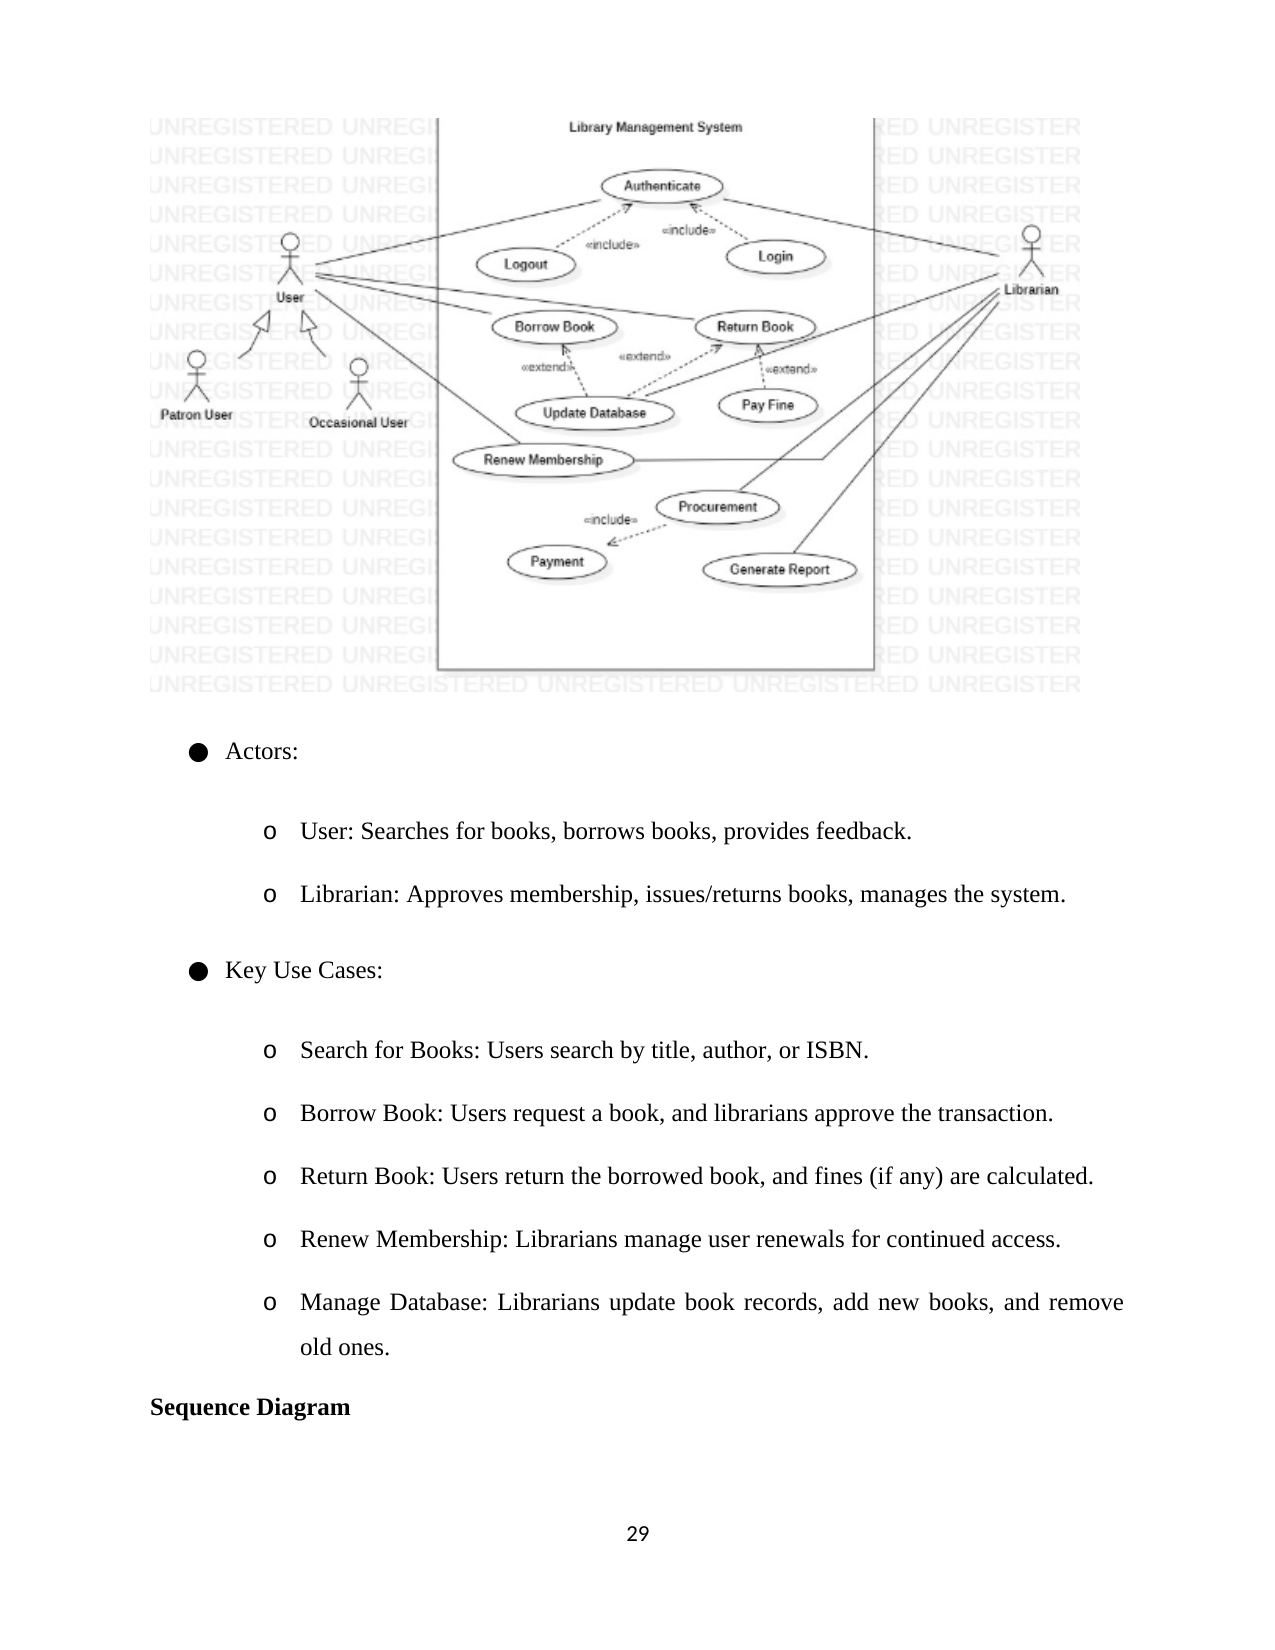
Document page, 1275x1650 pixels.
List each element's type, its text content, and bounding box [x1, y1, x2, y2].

list Actors: [187, 722, 1125, 774]
list Key Use Cases: [187, 942, 1125, 993]
list Renew Membership: Librarians manage user renewals for continued access. [262, 1224, 1125, 1255]
list Borrow Book: Users request a book, and librarians approve the transaction. [262, 1098, 1125, 1129]
list Librarian: Approves membership, issues/returns books, manages the system. [262, 879, 1125, 910]
list Search for Books: Users search by title, author, or ISBN. [262, 1035, 1125, 1066]
text Sequence Diagram [150, 1392, 1125, 1421]
list User: Searches for books, borrows books, provides feedback. [262, 816, 1125, 847]
picture [150, 118, 1080, 692]
list Manage Database: Librarians update book records, add new books, and remove old ones. [262, 1287, 1125, 1361]
list Return Book: Users return the borrowed book, and fines (if any) are calculated. [262, 1161, 1125, 1192]
